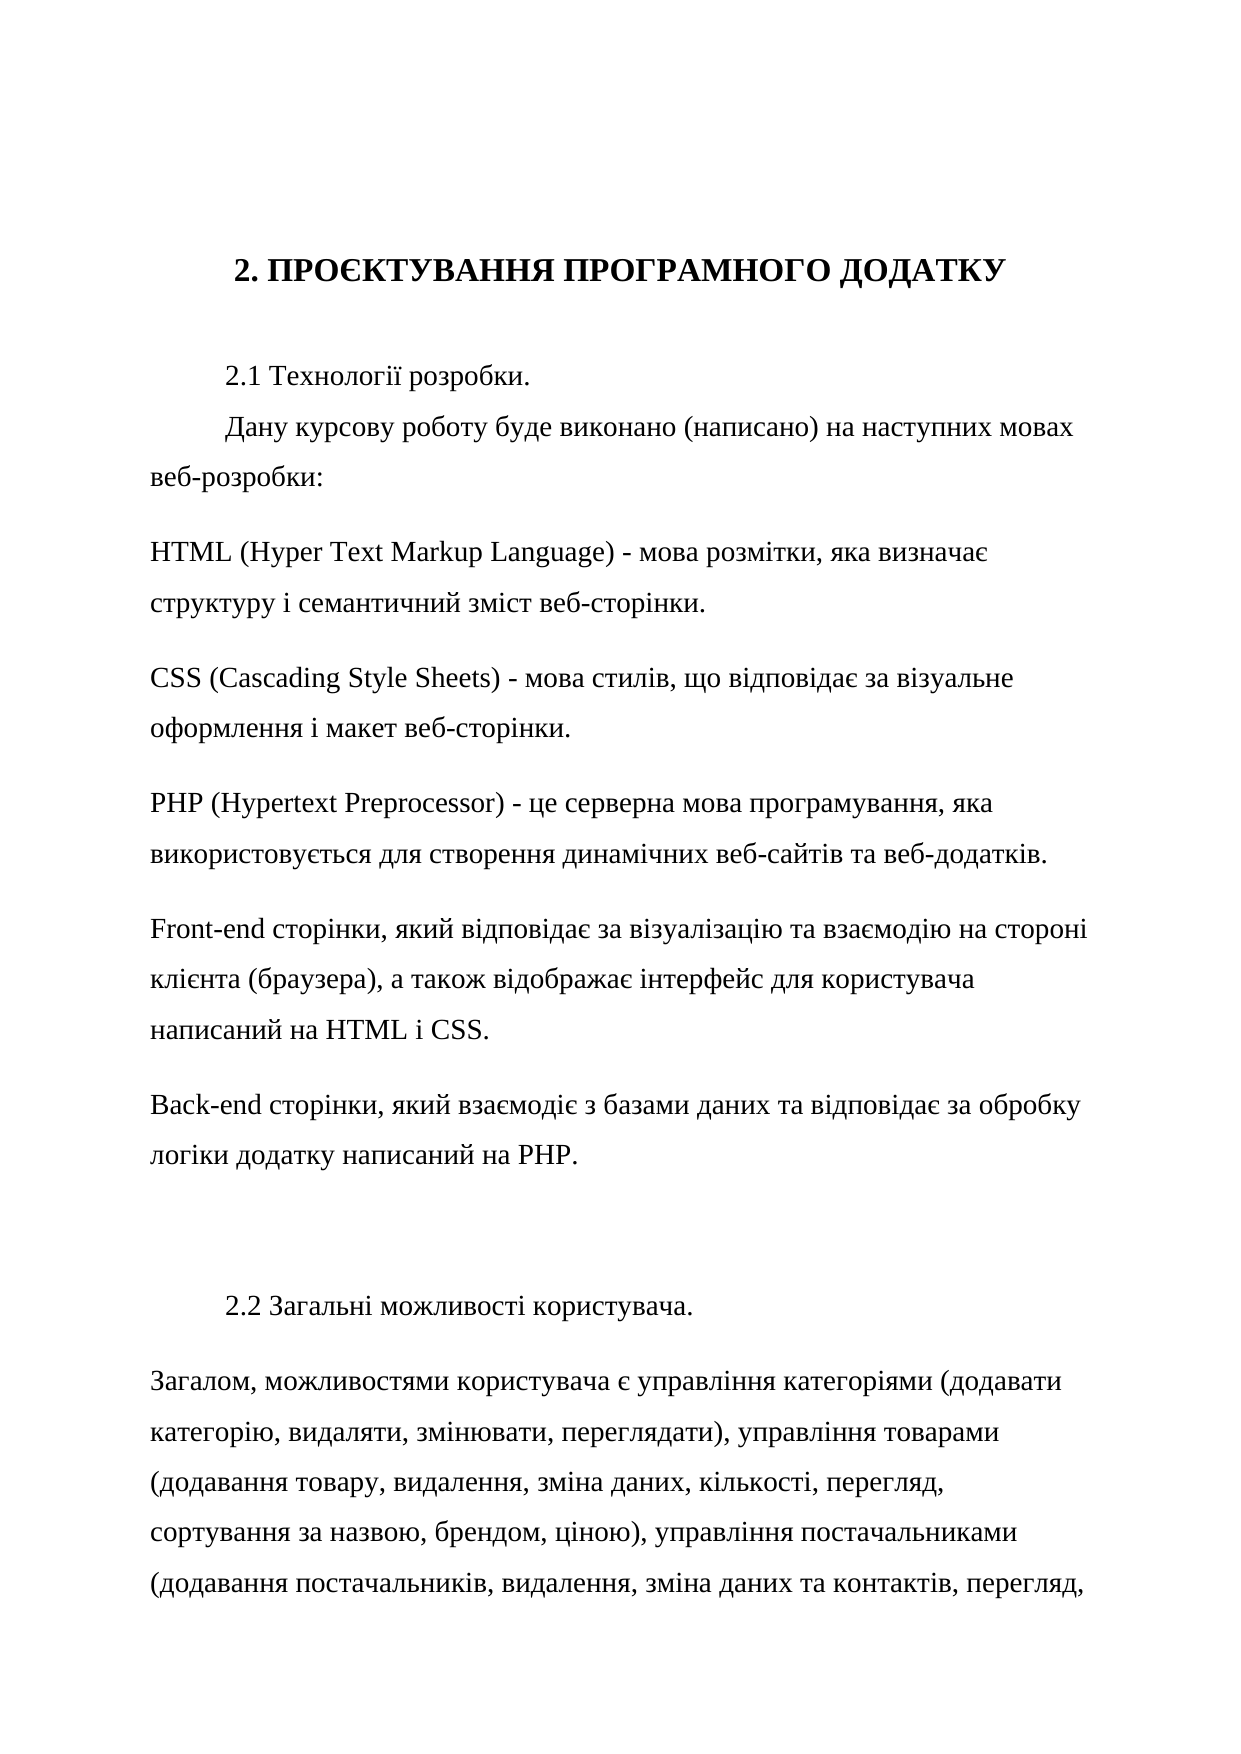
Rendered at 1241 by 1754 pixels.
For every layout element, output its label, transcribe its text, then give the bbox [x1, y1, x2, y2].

text 2.2 Загальні можливості користувача. [150, 1288, 1090, 1322]
text 2. ПРОЄКТУВАННЯ ПРОГРАМНОГО ДОДАТКУ [150, 251, 1090, 289]
text HTML (Hyper Text Markup Language) - мова розмітки, яка визначає структуру і семантичний зміст веб-сторінки. [150, 534, 1090, 618]
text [150, 1363, 1090, 1598]
text PHP (Hypertext Preprocessor) - це серверна мова програмування, яка використовується для створення динамічних веб-сайтів та веб-додатків. [150, 786, 1090, 869]
text CSS (Cascading Style Sheets) - мова стилів, що відповідає за візуальне оформлення і макет веб-сторінки. [150, 660, 1090, 744]
text Дану курсову роботу буде виконано (написано) на наступних мовах веб-розробки: [150, 409, 1090, 493]
text Back-end сторінки, який взаємодіє з базами даних та відповідає за обробку логіки додатку написаний на PHP. [150, 1087, 1090, 1171]
text Front-end сторінки, який відповідає за візуалізацію та взаємодію на стороні клієнта (браузера), а також відображає інтерфейс для користувача написаний на HTML і CSS. [150, 911, 1090, 1045]
text 2.1 Технології розробки. [150, 358, 1090, 392]
